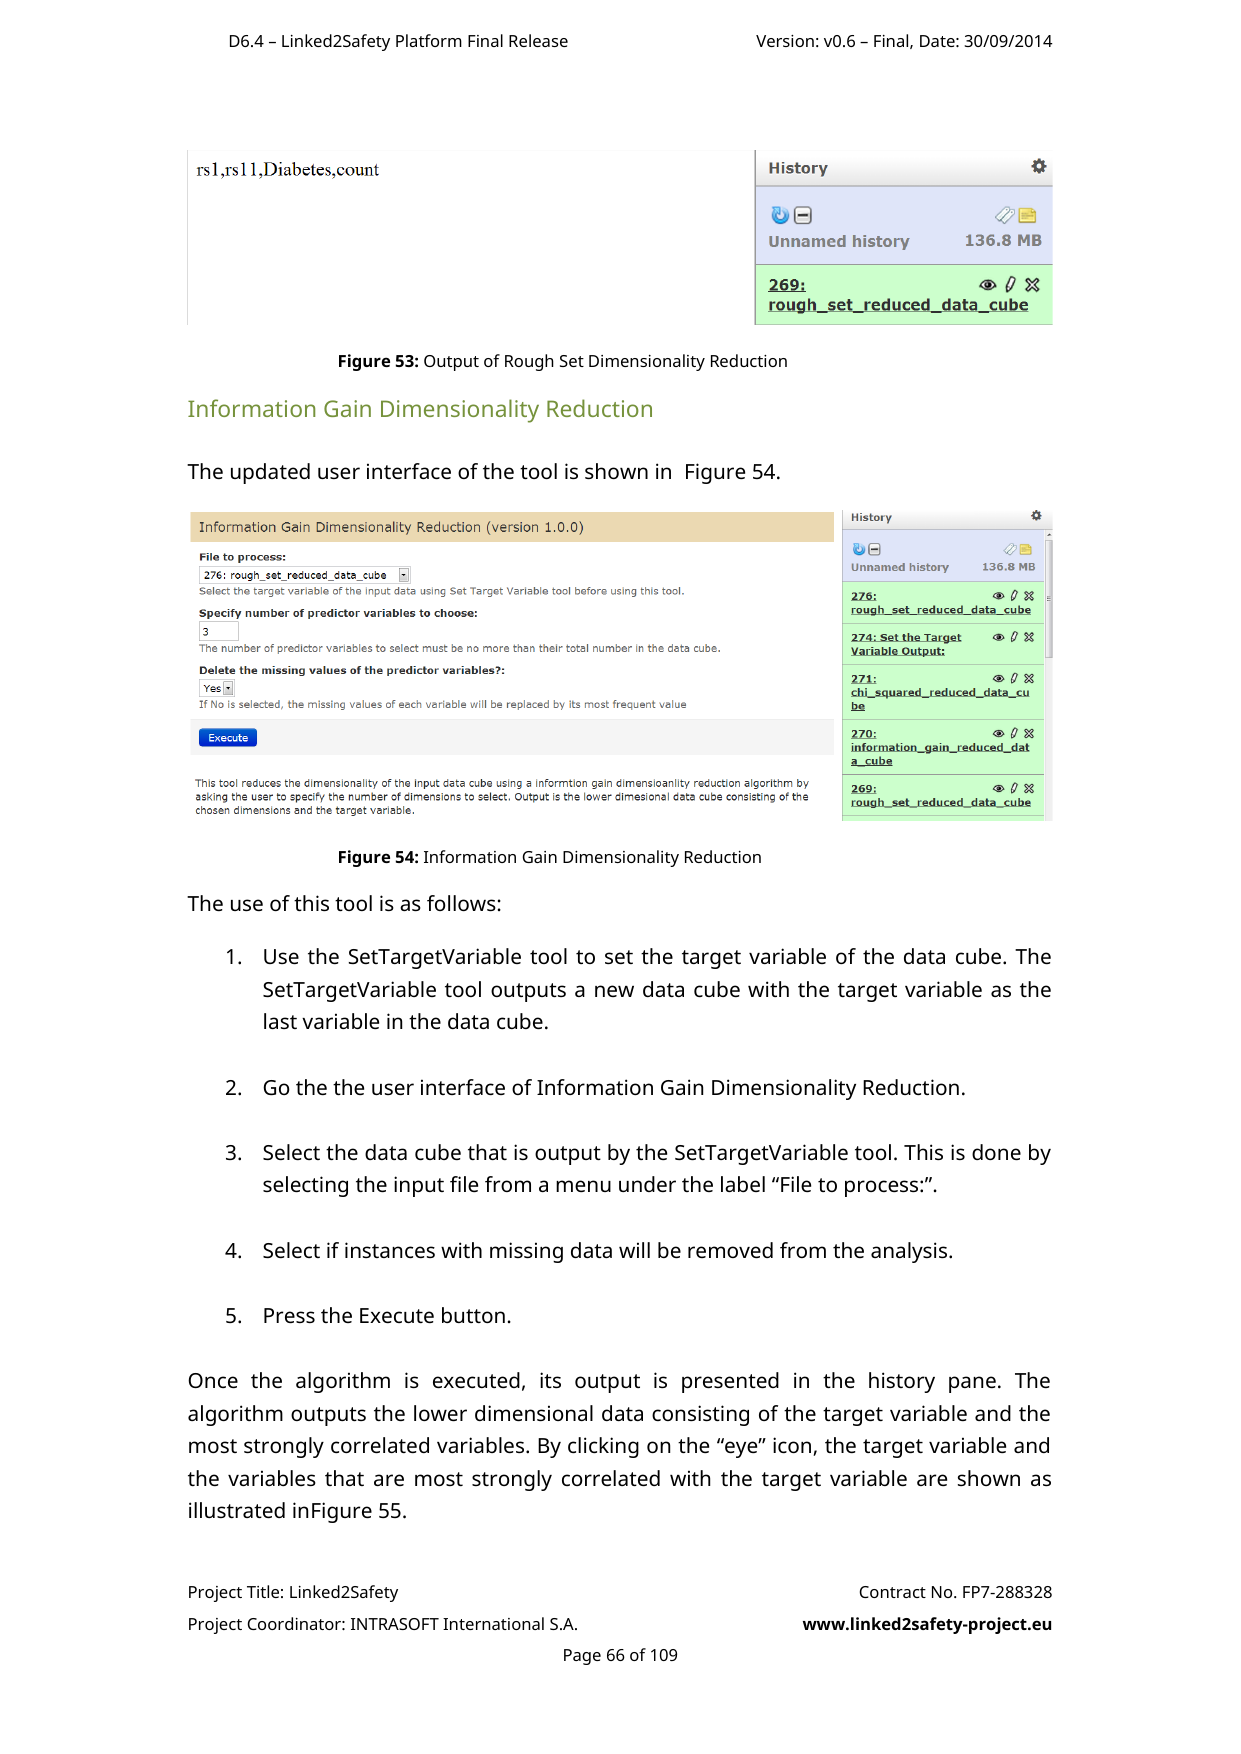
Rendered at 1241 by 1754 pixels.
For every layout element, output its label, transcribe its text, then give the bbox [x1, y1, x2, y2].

text Once the algorithm is executed, its output is presented in the history pane. The algorithm outputs the lower dimensional data consisting of the target variable and the most strongly correlated variables. By clicking on the “eye” icon, the target variable and the variables that are most strongly correlated with the target variable are shown as illustrated inFigure 55. [187, 1366, 1053, 1525]
text Figure 54: Information Gain Dimensionality Reduction [187, 845, 1053, 868]
list Press the Execute button. [225, 1301, 1053, 1329]
subtitle Information Gain Dimensionality Reduction [187, 393, 1053, 425]
text The updated user interface of the tool is shown in Figure 54. [187, 457, 1053, 486]
list Select if instances with missing data will be removed from the analysis. [225, 1236, 1053, 1264]
picture [187, 150, 1053, 325]
picture [187, 510, 1053, 821]
text The use of this tool is as follows: [187, 889, 1053, 917]
list Go the the user interface of Information Gain Dimensionality Reduction. [225, 1073, 1053, 1101]
text Figure 53: Output of Rough Set Dimensionality Reduction [187, 350, 1053, 373]
list Select the data cube that is output by the SetTargetVariable tool. This is done by selecting the input file from a menu under the label “File to process:”. [225, 1138, 1053, 1199]
list Use the SetTargetVariable tool to set the target variable of the data cube. The SetTargetVariable tool outputs a new data cube with the target variable as the last variable in the data cube. [225, 942, 1053, 1036]
